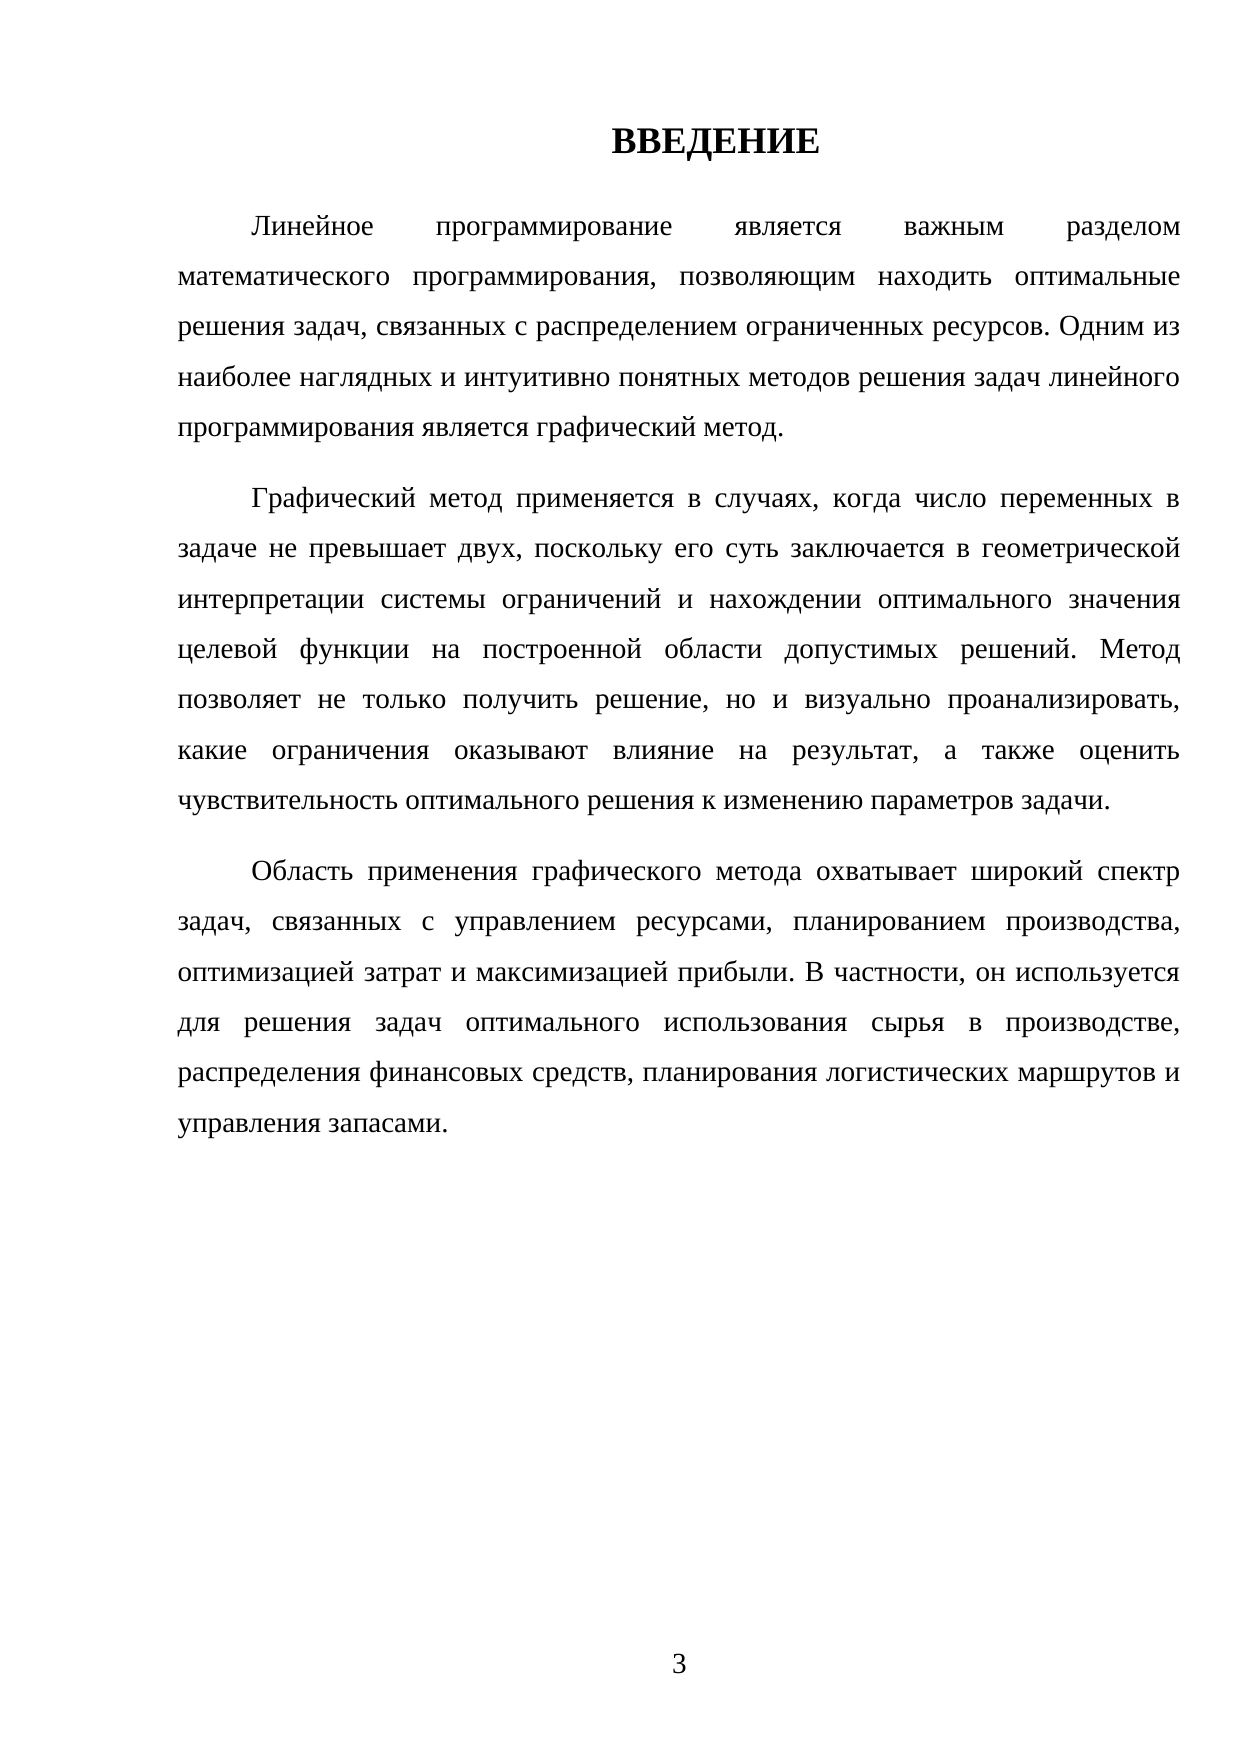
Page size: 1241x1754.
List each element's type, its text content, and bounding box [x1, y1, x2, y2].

text Линейное программирование является важным разделом математического программирования, позволяющим находить оптимальные решения задач, связанных с распределением ограниченных ресурсов. Одним из наиболее наглядных и интуитивно понятных методов решения задач линейного программирования является графический метод. [177, 208, 1181, 443]
subtitle ВВЕДЕНИЕ [177, 118, 1181, 161]
text Область применения графического метода охватывает широкий спектр задач, связанных с управлением ресурсами, планированием производства, оптимизацией затрат и максимизацией прибыли. В частности, он используется для решения задач оптимального использования сырья в производстве, распределения финансовых средств, планирования логистических маршрутов и управления запасами. [177, 853, 1181, 1138]
text Графический метод применяется в случаях, когда число переменных в задаче не превышает двух, поскольку его суть заключается в геометрической интерпретации системы ограничений и нахождении оптимального значения целевой функции на построенной области допустимых решений. Метод позволяет не только получить решение, но и визуально проанализировать, какие ограничения оказывают влияние на результат, а также оценить чувствительность оптимального решения к изменению параметров задачи. [177, 480, 1181, 816]
